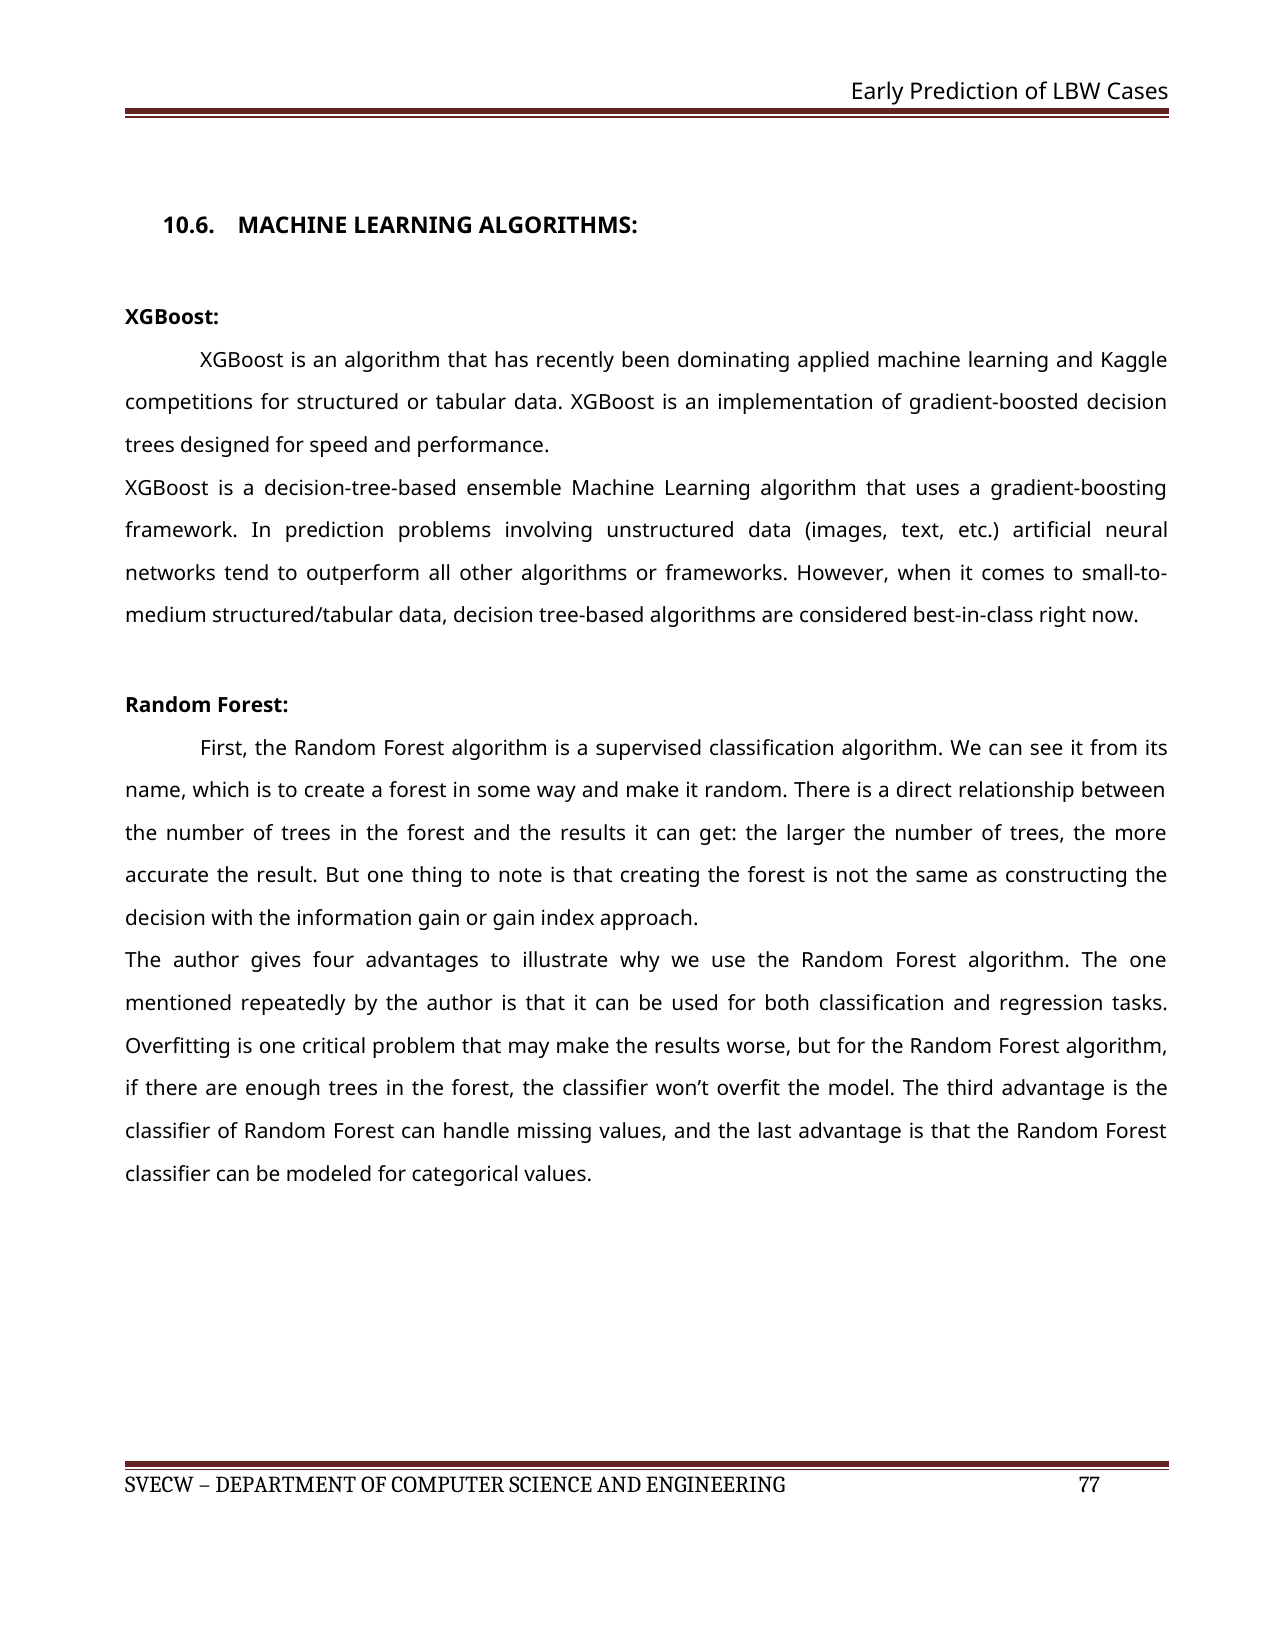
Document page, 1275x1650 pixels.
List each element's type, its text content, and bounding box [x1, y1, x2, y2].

list MACHINE LEARNING ALGORITHMS: [162, 208, 1169, 240]
text XGBoost is a decision-tree-based ensemble Machine Learning algorithm that uses a gradient-boosting framework. In prediction problems involving unstructured data (images, text, etc.) artificial neural networks tend to outperform all other algorithms or frameworks. However, when it comes to small-to-medium structured/tabular data, decision tree-based algorithms are considered best-in-class right now. [125, 473, 1169, 629]
text The author gives four advantages to illustrate why we use the Random Forest algorithm. The one mentioned repeatedly by the author is that it can be used for both classification and regression tasks. Overfitting is one critical problem that may make the results worse, but for the Random Forest algorithm, if there are enough trees in the forest, the classifier won’t overfit the model. The third advantage is the classifier of Random Forest can handle missing values, and the last advantage is that the Random Forest classifier can be modeled for categorical values. [125, 946, 1169, 1187]
text XGBoost is an algorithm that has recently been dominating applied machine learning and Kaggle competitions for structured or tabular data. XGBoost is an implementation of gradient-boosted decision trees designed for speed and performance. [125, 345, 1169, 458]
text First, the Random Forest algorithm is a supervised classification algorithm. We can see it from its name, which is to create a forest in some way and make it random. There is a direct relationship between the number of trees in the forest and the results it can get: the larger the number of trees, the more accurate the result. But one thing to note is that creating the forest is not the same as constructing the decision with the information gain or gain index approach. [125, 733, 1169, 931]
text XGBoost: [125, 302, 1169, 331]
text Random Forest: [125, 690, 1169, 718]
